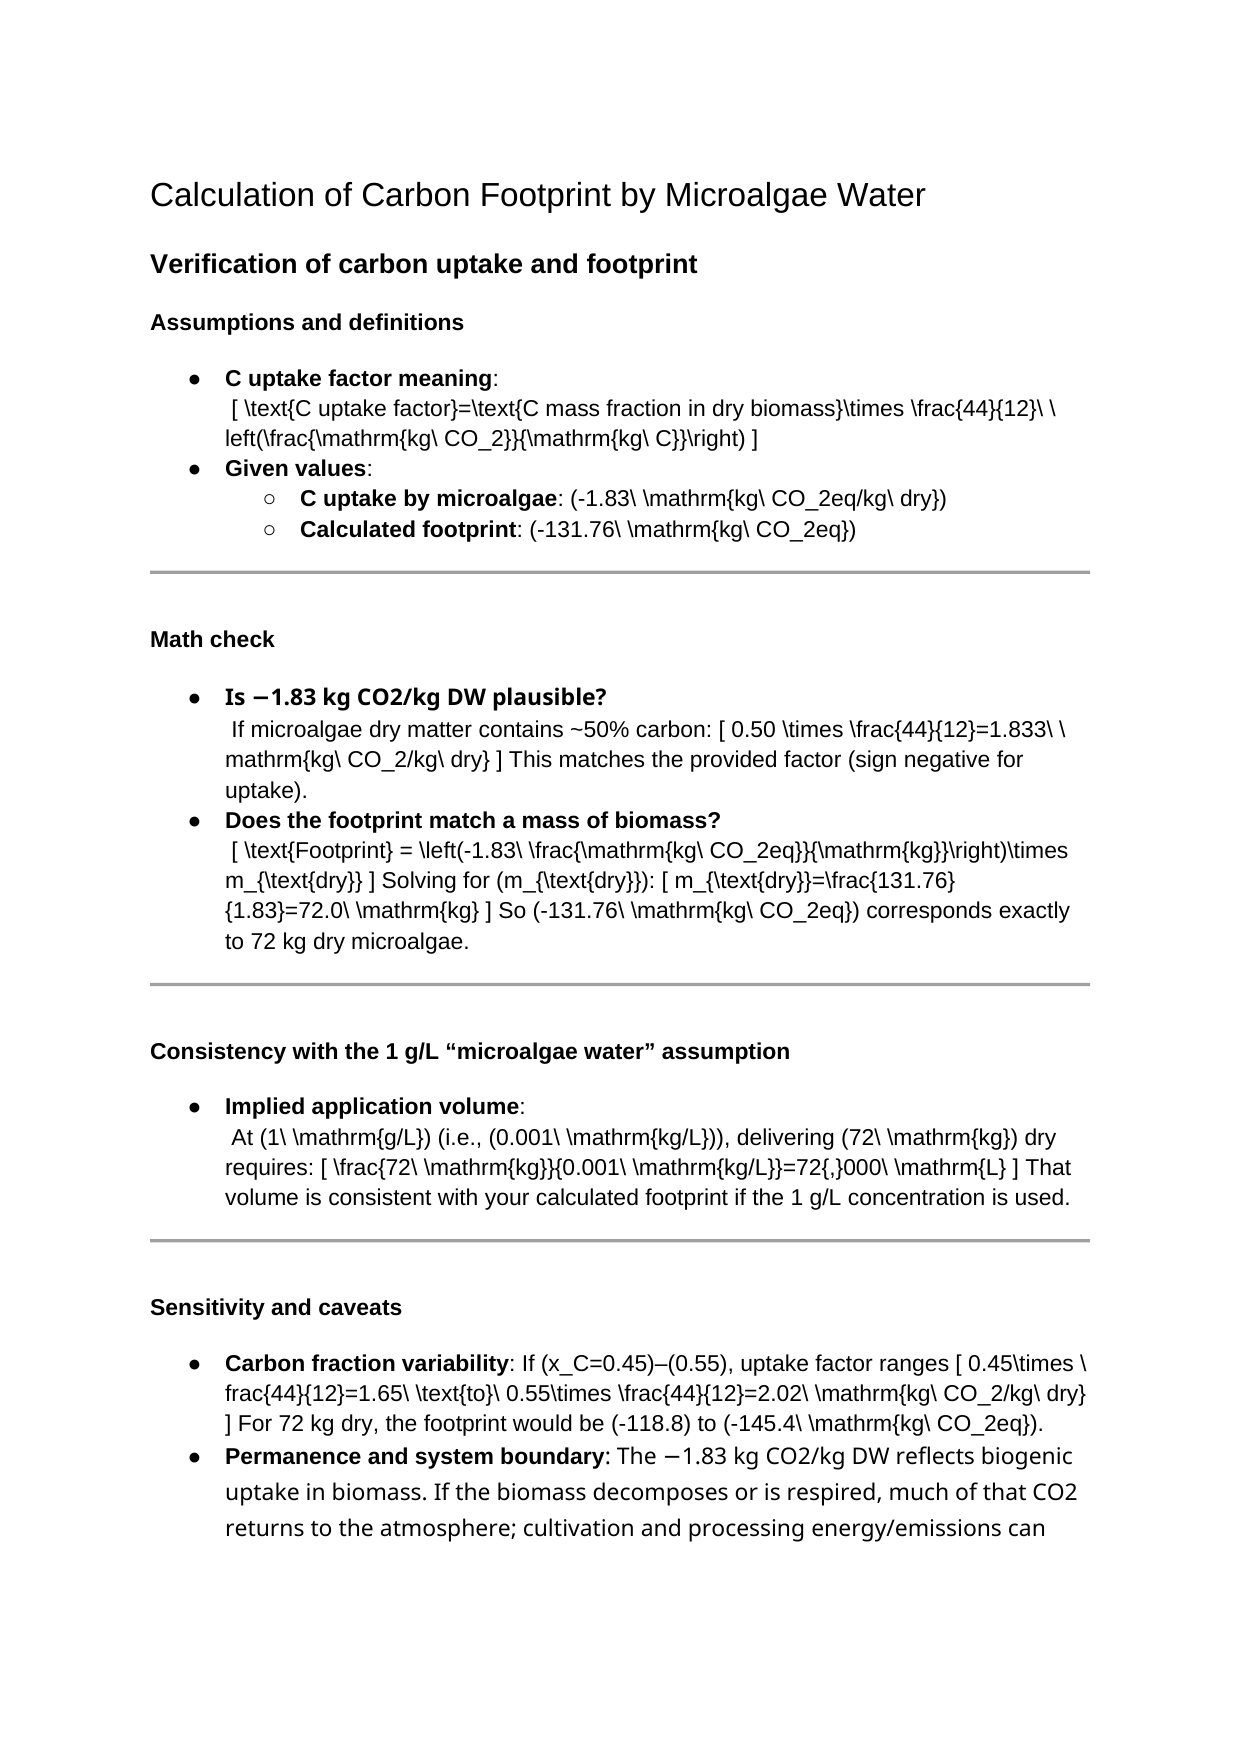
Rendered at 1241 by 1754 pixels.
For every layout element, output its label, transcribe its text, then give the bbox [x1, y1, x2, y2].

list C uptake factor meaning: [ \text{C uptake factor}=\text{C mass fraction in dry biomass}\times \frac{44}{12}\ \left(\frac{\mathrm{kg\ CO_2}}{\mathrm{kg\ C}}\right) ] [187, 364, 1090, 451]
subtitle Math check [150, 626, 1090, 652]
subtitle Calculation of Carbon Footprint by Microalgae Water [150, 175, 1090, 213]
list Is −1.83 kg CO2/kg DW plausible? If microalgae dry matter contains ~50% carbon: [ 0.50 \times \frac{44}{12}=1.833\ \mathrm{kg\ CO_2/kg\ dry} ] This matches the provided factor (sign negative for uptake). [187, 681, 1090, 803]
subtitle Consistency with the 1 g/L “microalgae water” assumption [150, 1038, 1090, 1064]
subtitle Sensitivity and caveats [150, 1294, 1090, 1321]
subtitle Assumptions and definitions [150, 309, 1090, 336]
list Implied application volume: At (1\ \mathrm{g/L}) (i.e., (0.001\ \mathrm{kg/L})), delivering (72\ \mathrm{kg}) dry requires: [ \frac{72\ \mathrm{kg}}{0.001\ \mathrm{kg/L}}=72{,}000\ \mathrm{L} ] That volume is consistent with your calculated footprint if the 1 g/L concentration is used. [187, 1093, 1090, 1210]
subtitle Verification of carbon uptake and footprint [150, 248, 1090, 279]
list Given values: [187, 455, 1090, 481]
list C uptake by microalgae: (-1.83\ \mathrm{kg\ CO_2eq/kg\ dry}) [262, 485, 1090, 512]
list Carbon fraction variability: If (x_C=0.45)–(0.55), uptake factor ranges [ 0.45\times \frac{44}{12}=1.65\ \text{to}\ 0.55\times \frac{44}{12}=2.02\ \mathrm{kg\ CO_2/kg\ dry} ] For 72 kg dry, the footprint would be (-118.8) to (-145.4\ \mathrm{kg\ CO_2eq}). [187, 1349, 1090, 1436]
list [187, 1440, 1090, 1543]
list Calculated footprint: (-131.76\ \mathrm{kg\ CO_2eq}) [262, 516, 1090, 542]
list Does the footprint match a mass of biomass? [ \text{Footprint} = \left(-1.83\ \frac{\mathrm{kg\ CO_2eq}}{\mathrm{kg}}\right)\times m_{\text{dry}} ] Solving for (m_{\text{dry}}): [ m_{\text{dry}}=\frac{131.76}{1.83}=72.0\ \mathrm{kg} ] So (-131.76\ \mathrm{kg\ CO_2eq}) corresponds exactly to 72 kg dry microalgae. [187, 807, 1090, 954]
